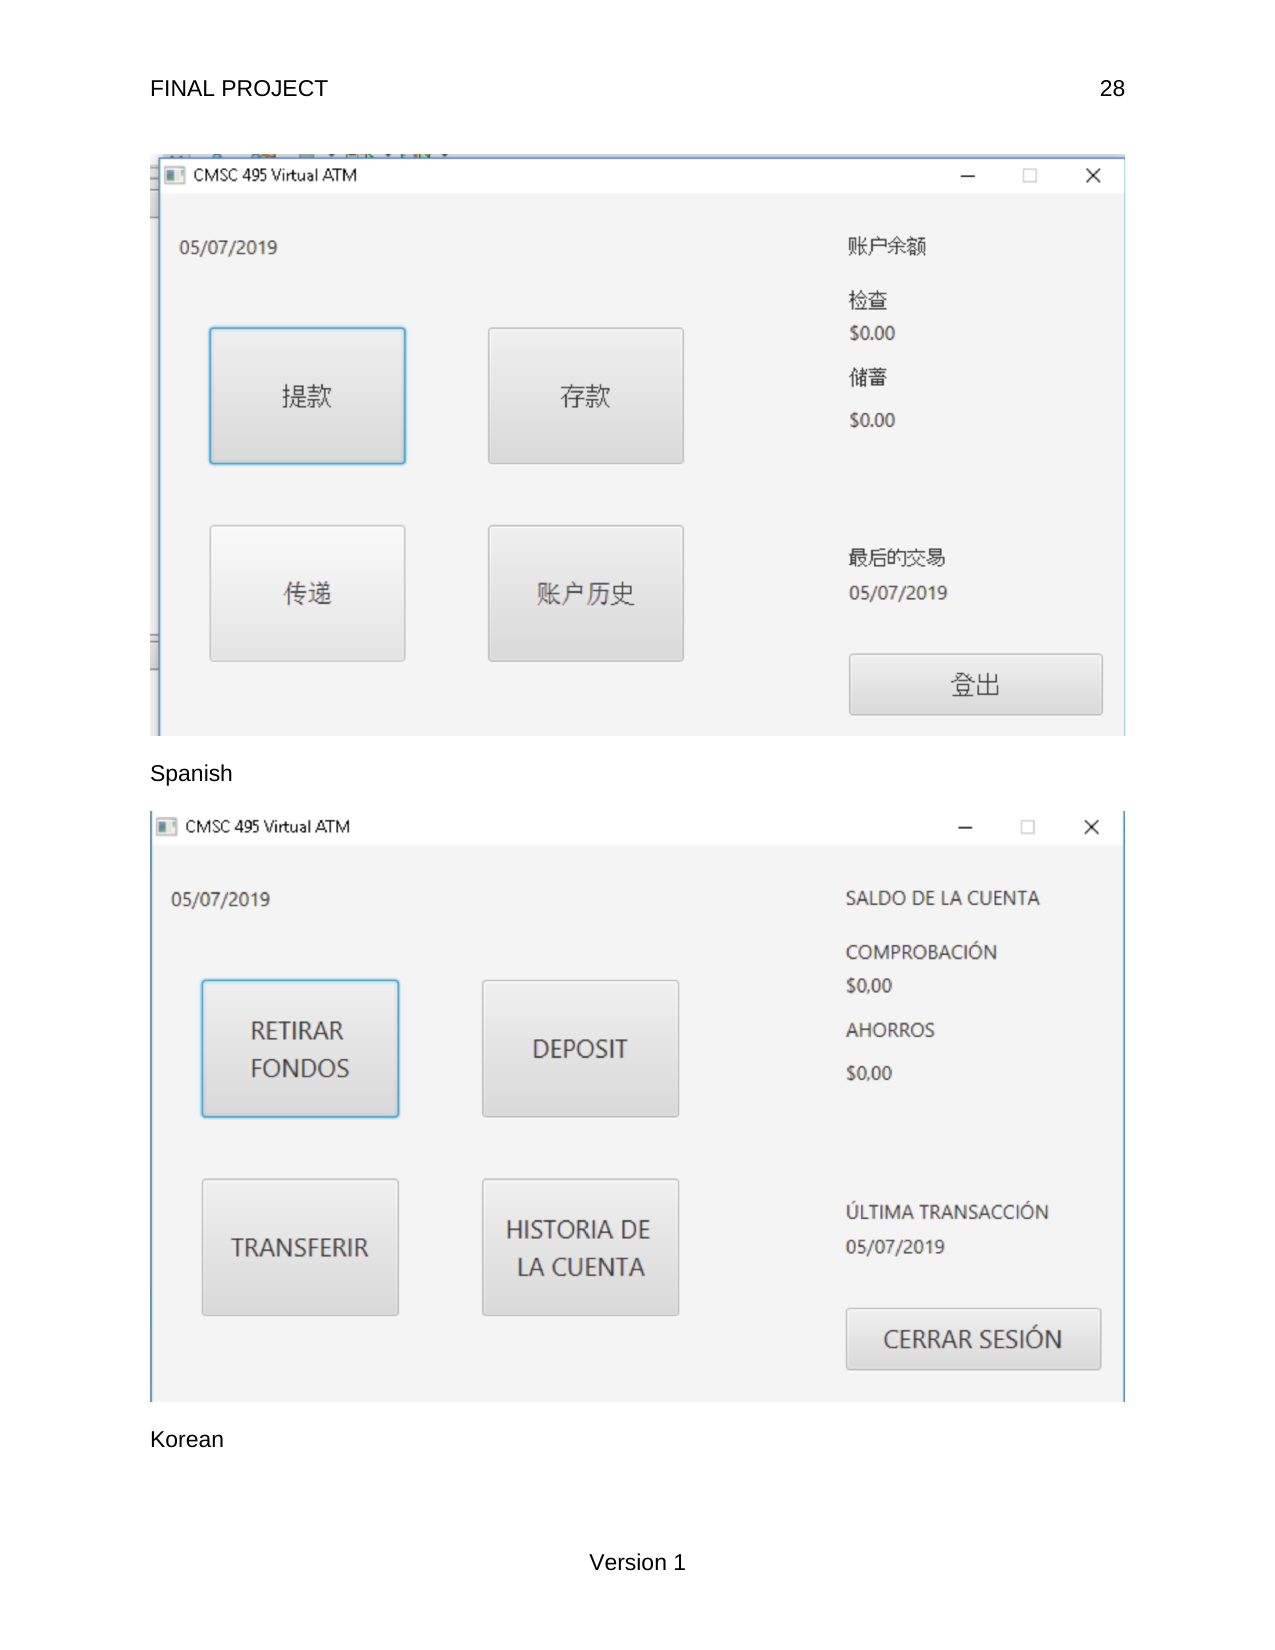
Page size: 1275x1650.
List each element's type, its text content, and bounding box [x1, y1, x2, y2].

text Korean [150, 1426, 1125, 1453]
picture [150, 154, 1125, 736]
picture [150, 811, 1125, 1402]
text Spanish [150, 760, 1125, 786]
